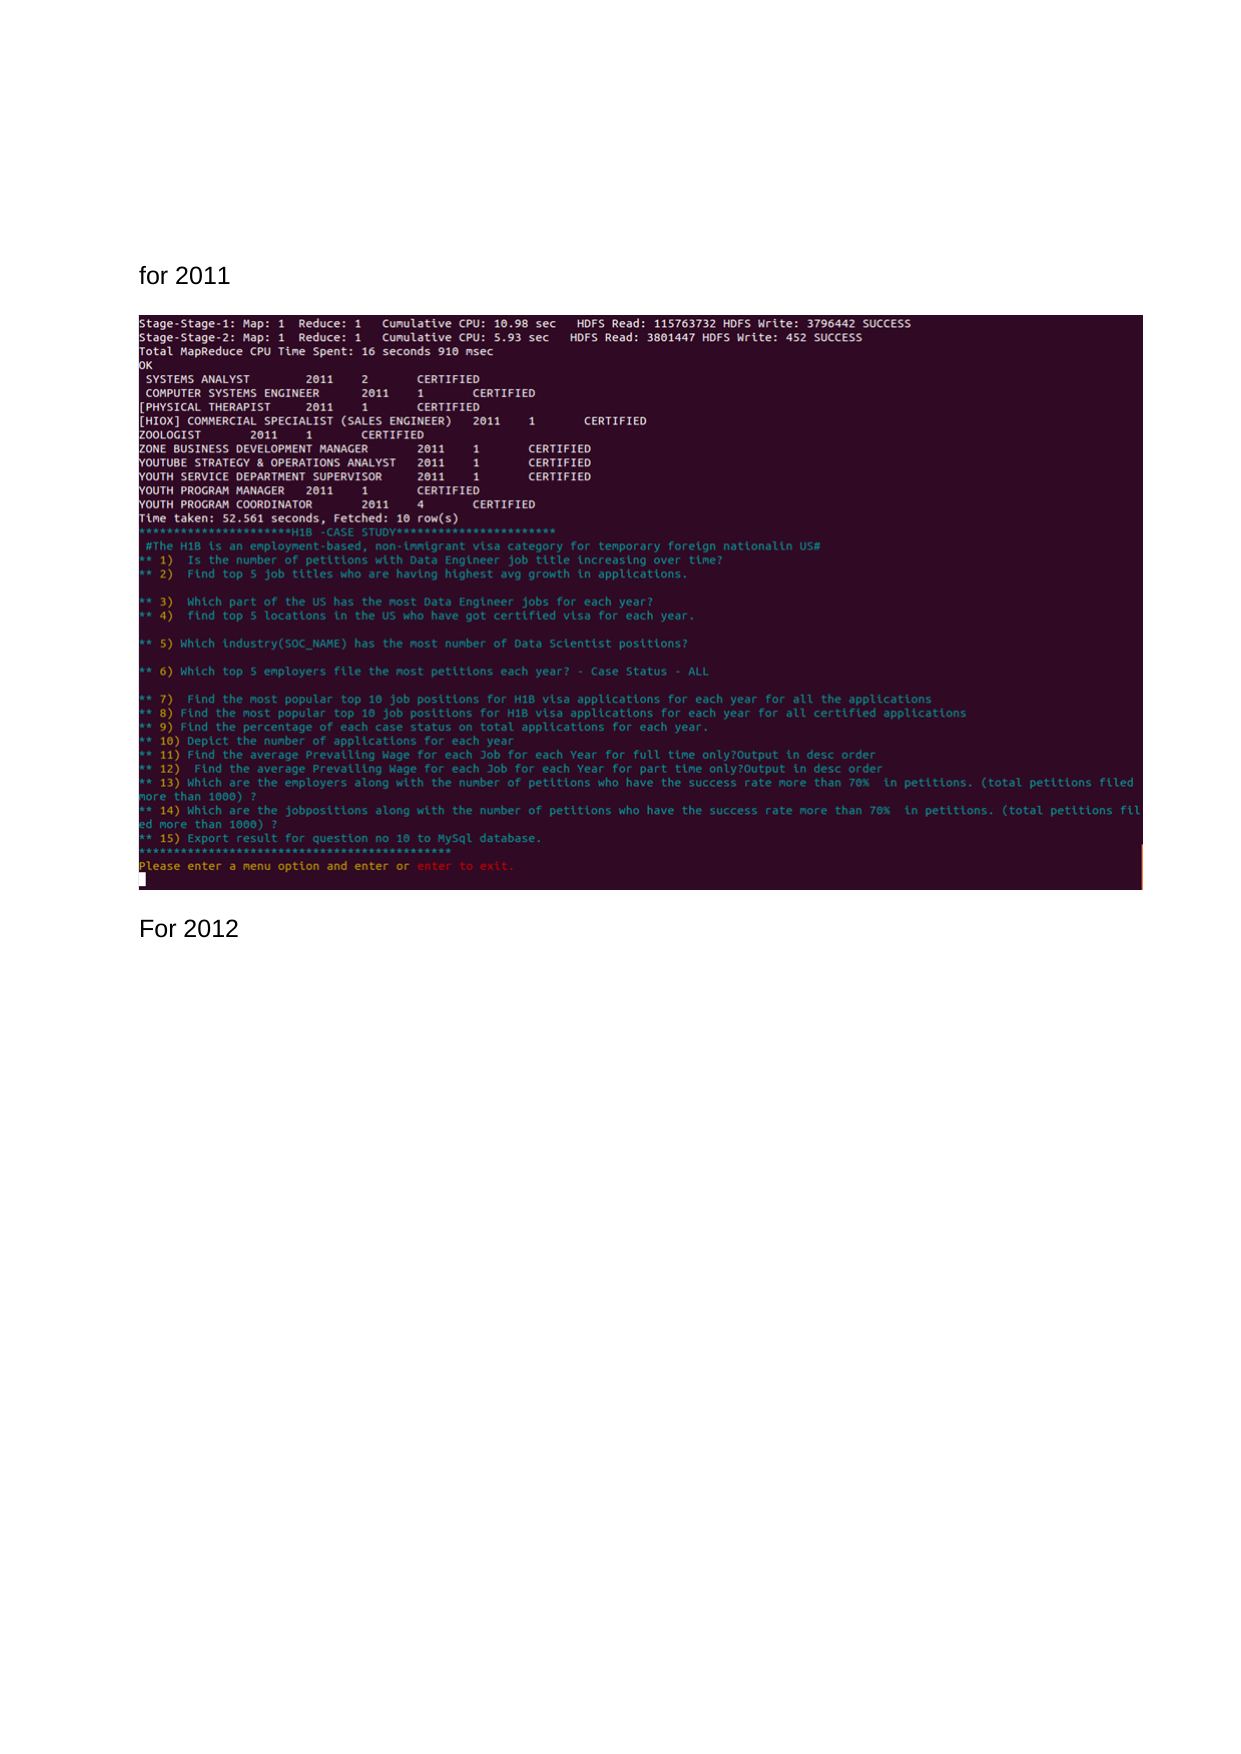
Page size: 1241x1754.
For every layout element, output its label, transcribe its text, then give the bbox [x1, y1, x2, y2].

picture [138, 315, 1143, 890]
text for 2011 [139, 261, 1101, 290]
text For 2012 [139, 914, 1101, 943]
